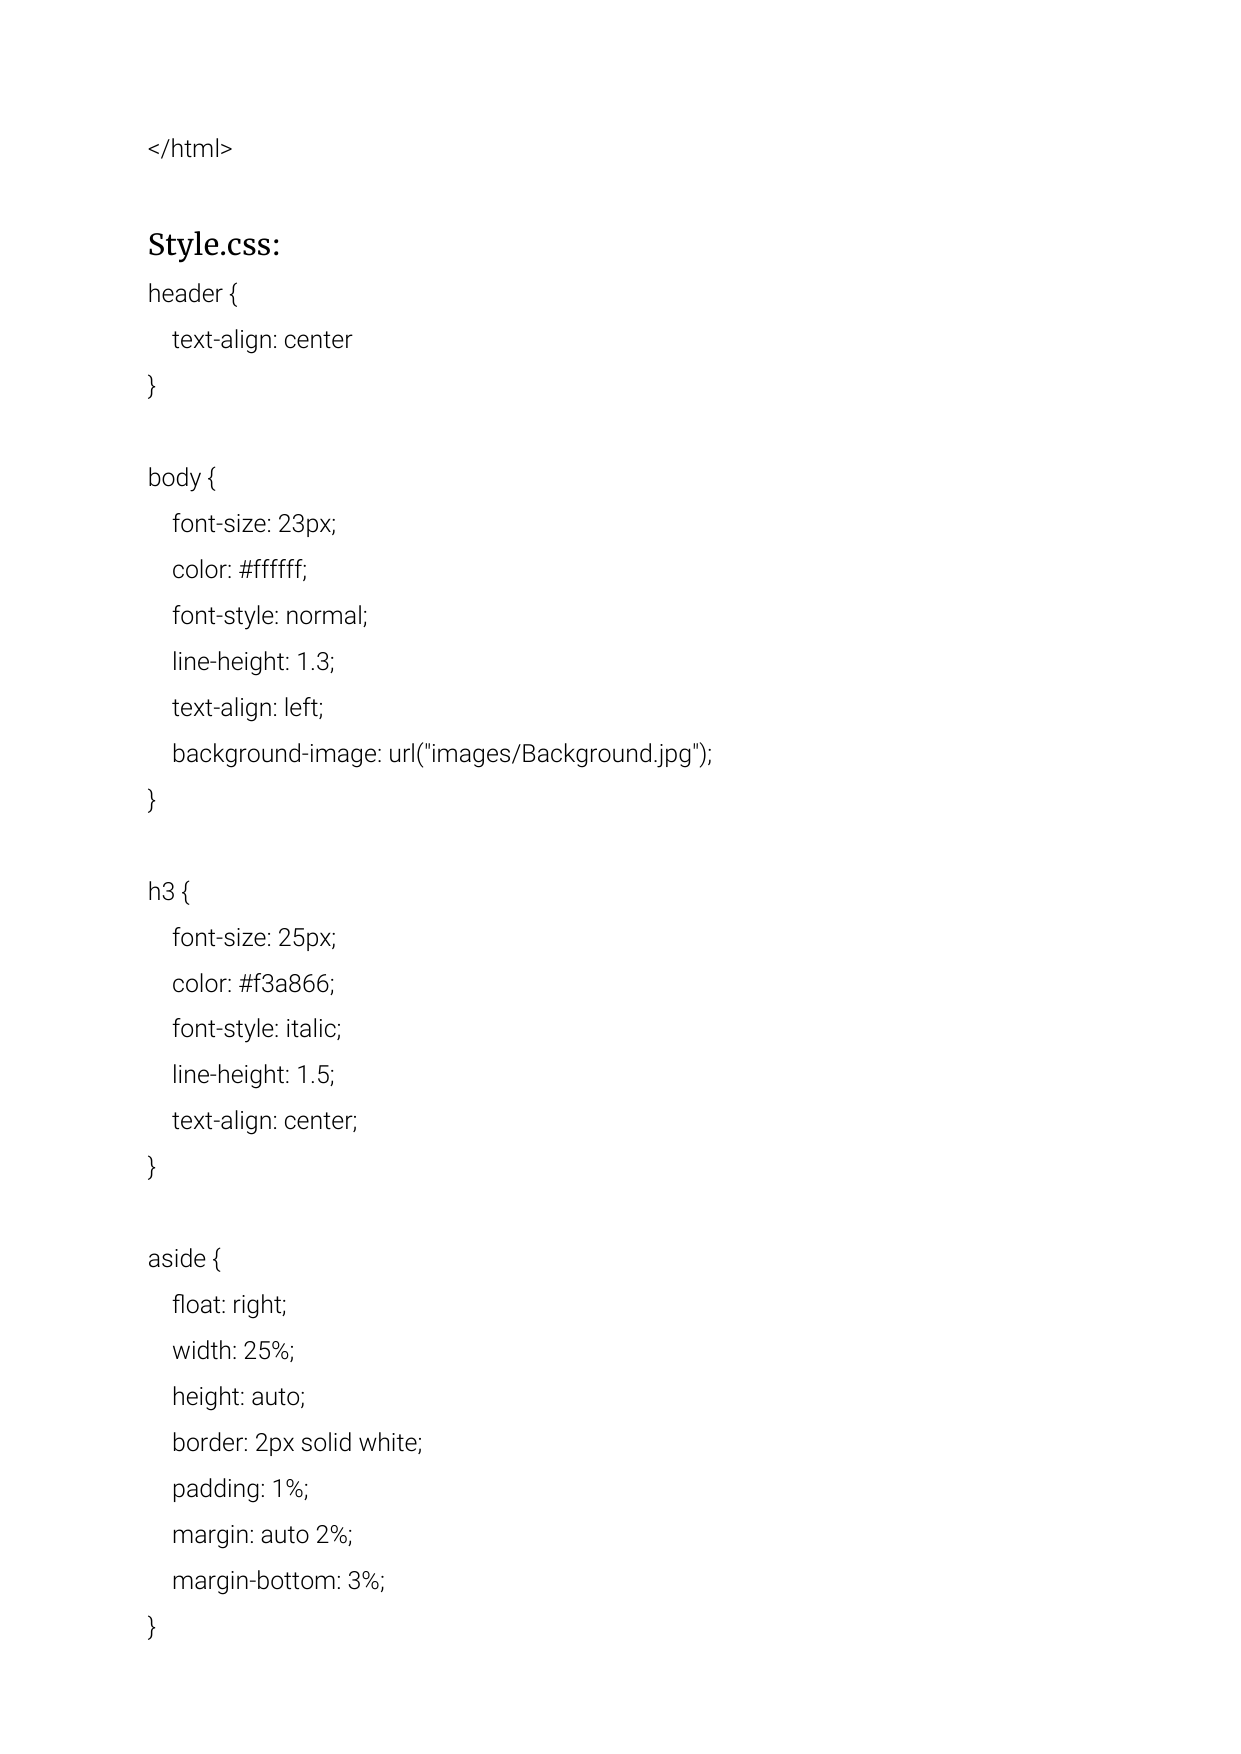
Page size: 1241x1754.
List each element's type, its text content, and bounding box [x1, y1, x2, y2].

text } [148, 785, 1152, 814]
text border: 2px solid white; [148, 1428, 1152, 1457]
text float: right; [148, 1290, 1152, 1319]
text line-height: 1.5; [148, 1061, 1152, 1090]
text margin: auto 2%; [148, 1520, 1152, 1549]
text width: 25%; [148, 1336, 1152, 1366]
text aside { [148, 1244, 1152, 1274]
text background-image: url("images/Background.jpg"); [148, 739, 1152, 768]
text text-align: center; [148, 1107, 1152, 1136]
text header { [148, 280, 1152, 309]
text text-align: left; [148, 693, 1152, 722]
text margin-bottom: 3%; [148, 1566, 1152, 1595]
text body { [148, 463, 1152, 493]
text } [148, 1152, 1152, 1182]
text h3 { [148, 877, 1152, 906]
text color: #ffffff; [148, 555, 1152, 584]
text height: auto; [148, 1382, 1152, 1411]
text font-style: italic; [148, 1015, 1152, 1044]
text color: #f3a866; [148, 969, 1152, 998]
text font-size: 25px; [148, 923, 1152, 952]
text padding: 1%; [148, 1474, 1152, 1503]
text font-style: normal; [148, 601, 1152, 631]
text line-height: 1.3; [148, 647, 1152, 676]
text </html> [148, 134, 1152, 164]
text text-align: center [148, 326, 1152, 355]
text font-size: 23px; [148, 509, 1152, 539]
text Style.css: [148, 226, 1152, 263]
text } [148, 1612, 1152, 1641]
text } [148, 372, 1152, 401]
